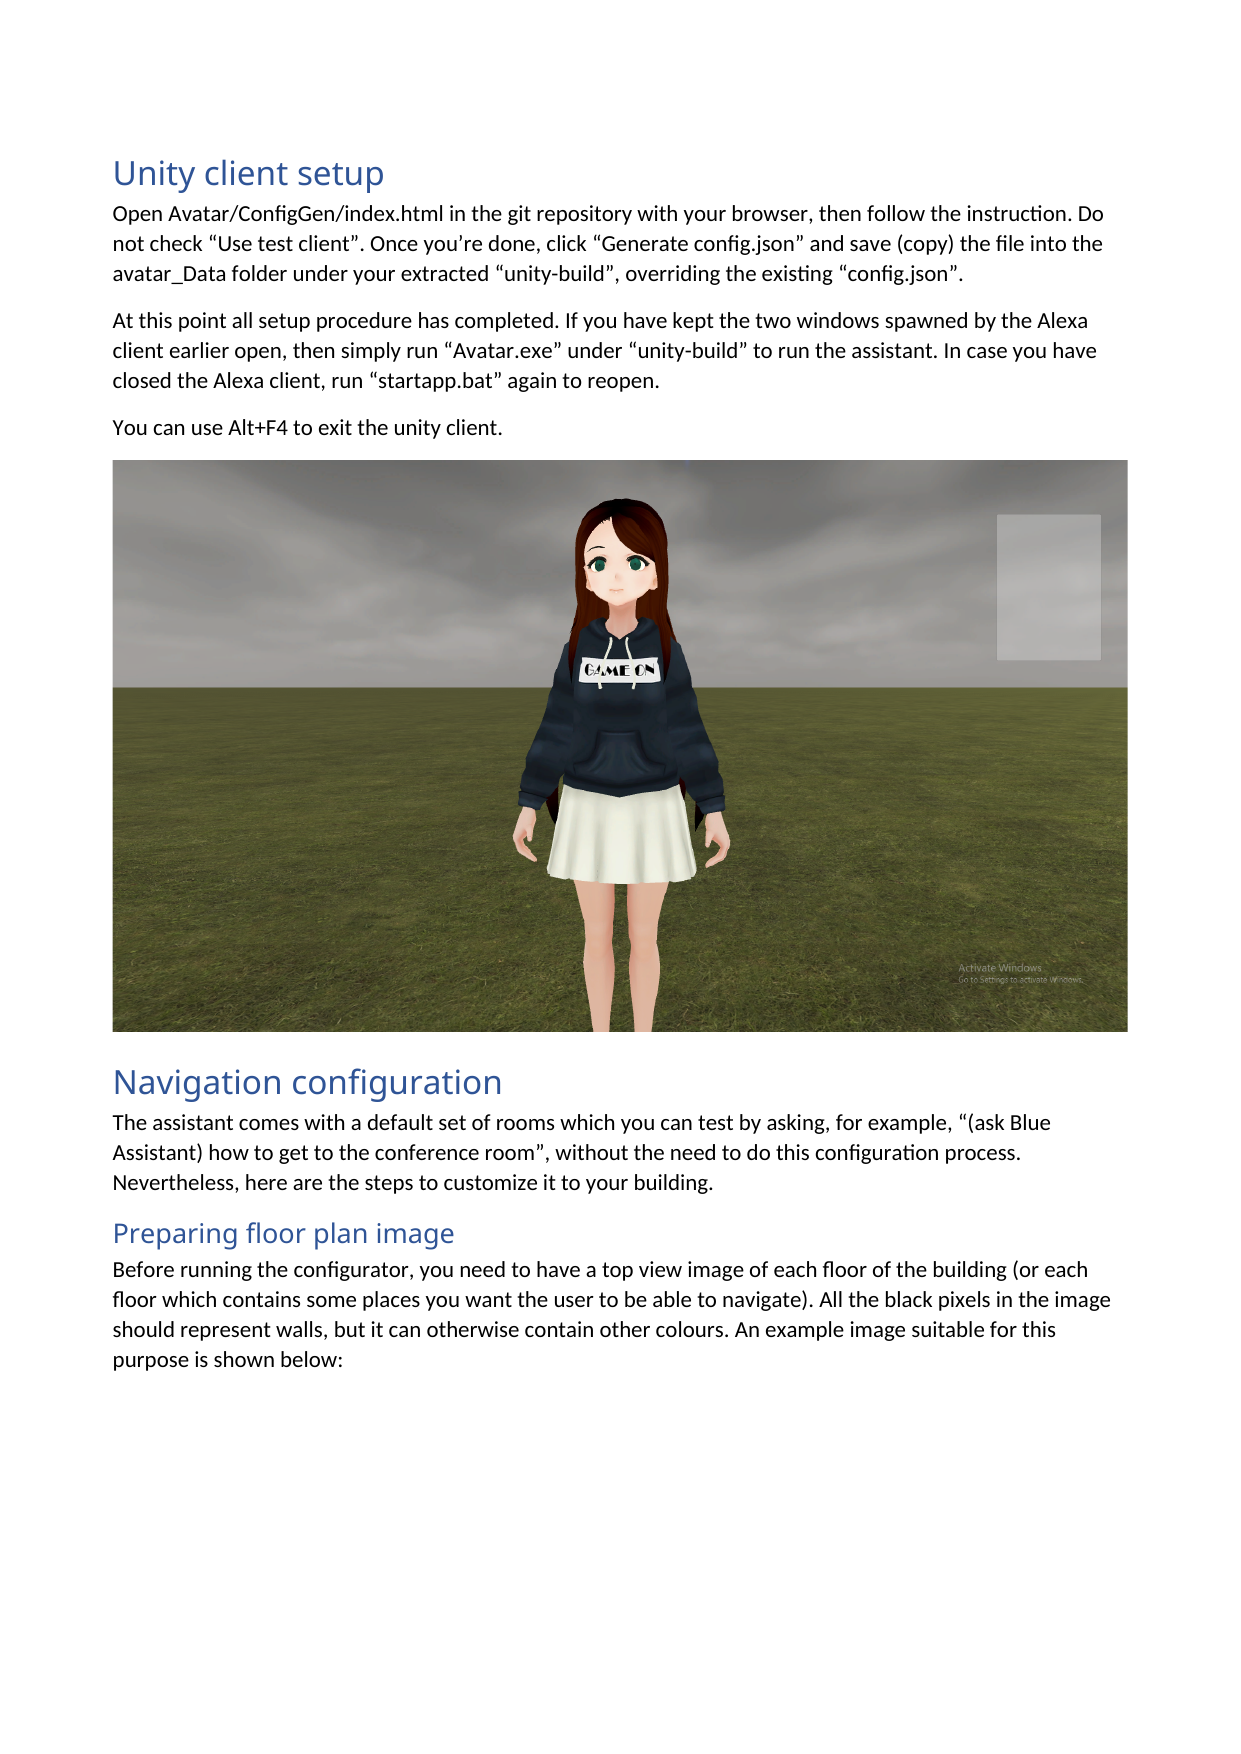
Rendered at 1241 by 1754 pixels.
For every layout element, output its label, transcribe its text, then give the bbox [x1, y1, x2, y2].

subtitle Unity client setup [112, 150, 1128, 195]
text You can use Alt+F4 to exit the unity client. [112, 413, 1128, 442]
picture [112, 460, 1128, 1032]
text At this point all setup procedure has completed. If you have kept the two windows spawned by the Alexa client earlier open, then simply run “Avatar.exe” under “unity-build” to run the assistant. In case you have closed the Alexa client, run “startapp.bat” again to reopen. [112, 306, 1128, 395]
text Open Avatar/ConfigGen/index.html in the git repository with your browser, then follow the instruction. Do not check “Use test client”. Once you’re done, click “Generate config.json” and save (copy) the file into the avatar_Data folder under your extracted “unity-build”, overriding the existing “config.json”. [112, 199, 1128, 287]
subtitle Navigation configuration [112, 1059, 1128, 1104]
text Before running the configurator, you need to have a top view image of each floor of the building (or each floor which contains some places you want the user to be able to navigate). All the black pixels in the image should represent walls, but it can otherwise contain other colours. An example image suitable for this purpose is shown below: [112, 1255, 1128, 1373]
text The assistant comes with a default set of rooms which you can test by asking, for example, “(ask Blue Assistant) how to get to the conference room”, without the need to do this configuration process. Nevertheless, here are the steps to customize it to your building. [112, 1108, 1128, 1196]
subtitle Preparing floor plan image [112, 1215, 1128, 1252]
